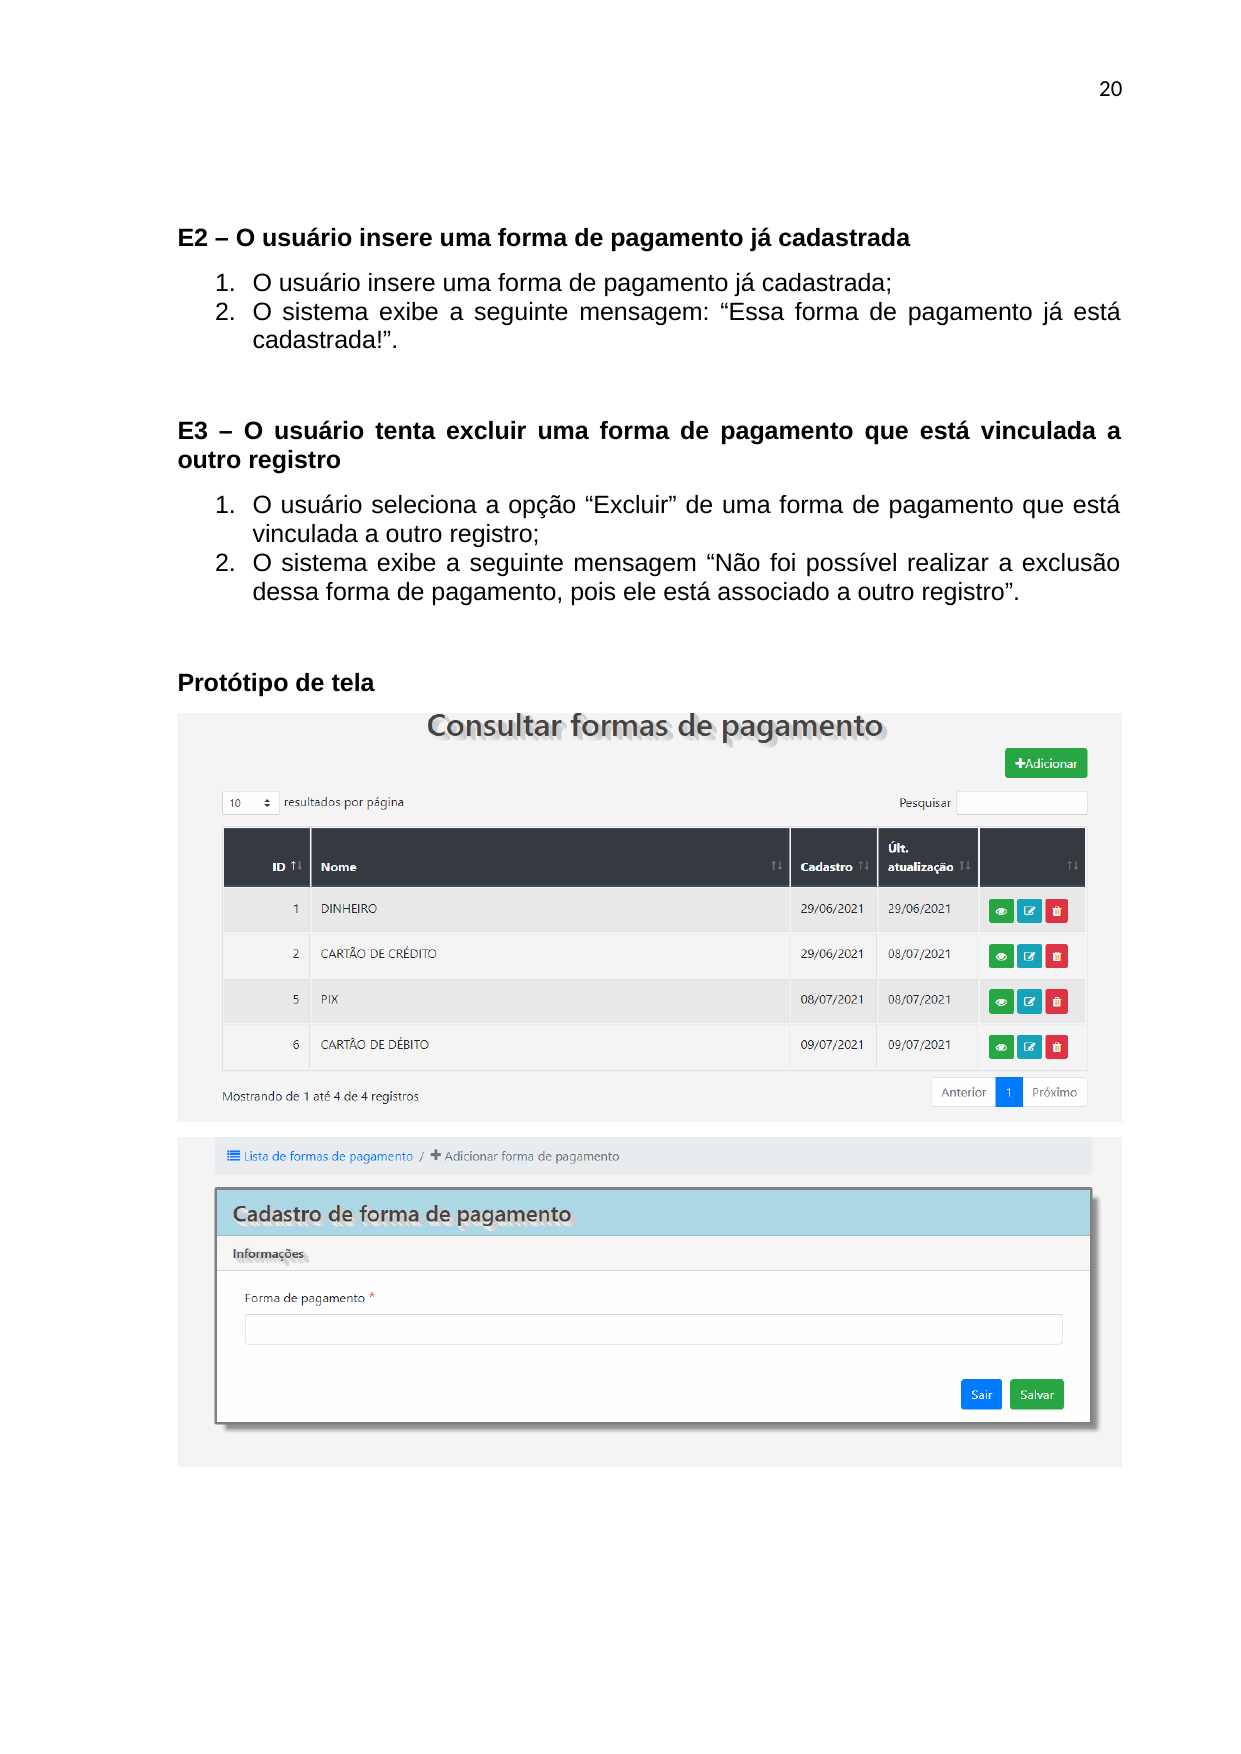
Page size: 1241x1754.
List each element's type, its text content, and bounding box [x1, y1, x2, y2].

picture [177, 1137, 1123, 1467]
text E2 – O usuário insere uma forma de pagamento já cadastrada [177, 223, 1122, 251]
list O usuário insere uma forma de pagamento já cadastrada; [215, 268, 1122, 297]
list O sistema exibe a seguinte mensagem “Não foi possível realizar a exclusão dessa forma de pagamento, pois ele está associado a outro registro”. [215, 548, 1122, 606]
text E3 – O usuário tenta excluir uma forma de pagamento que está vinculada a outro registro [177, 416, 1122, 474]
list O sistema exibe a seguinte mensagem: “Essa forma de pagamento já está cadastrada!”. [215, 297, 1122, 354]
list O usuário seleciona a opção “Excluir” de uma forma de pagamento que está vinculada a outro registro; [215, 491, 1122, 548]
picture [177, 713, 1123, 1122]
text Protótipo de tela [177, 668, 1122, 696]
